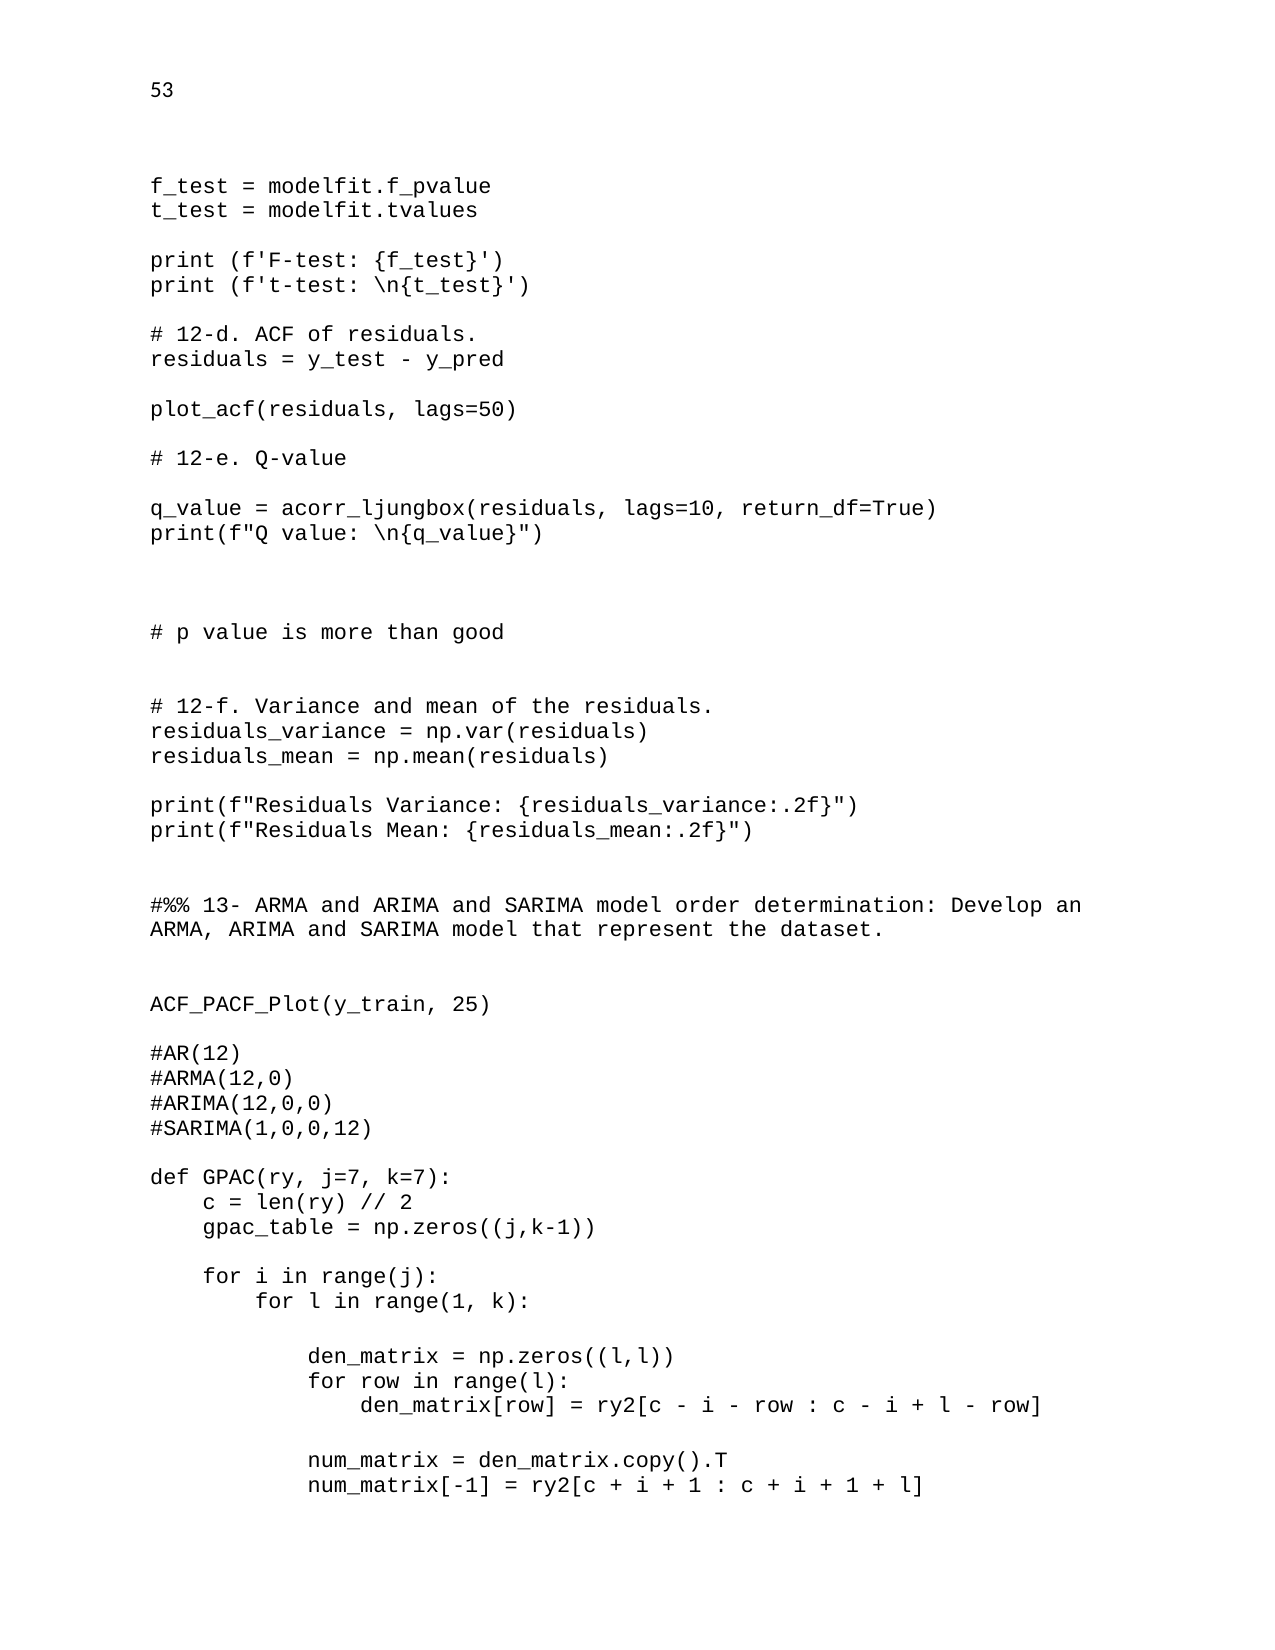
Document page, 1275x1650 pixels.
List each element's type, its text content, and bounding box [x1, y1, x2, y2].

text # 12-d. ACF of residuals. [150, 323, 1125, 348]
text #SARIMA(1,0,0,12) [150, 1117, 1125, 1142]
text print(f"Q value: \n{q_value}") [150, 522, 1125, 547]
text ACF_PACF_Plot(y_train, 25) [150, 993, 1125, 1018]
text print(f"Residuals Variance: {residuals_variance:.2f}") [150, 794, 1125, 819]
text q_value = acorr_ljungbox(residuals, lags=10, return_df=True) [150, 497, 1125, 522]
text num_matrix[-1] = ry2[c + i + 1 : c + i + 1 + l] [150, 1474, 1125, 1499]
text #%% 13- ARMA and ARIMA and SARIMA model order determination: Develop an ARMA, ARIMA and SARIMA model that represent the dataset. [150, 894, 1125, 943]
text def GPAC(ry, j=7, k=7): [150, 1166, 1125, 1191]
text #ARIMA(12,0,0) [150, 1092, 1125, 1117]
text for row in range(l): [150, 1370, 1125, 1394]
text for l in range(1, k): [150, 1290, 1125, 1315]
text f_test = modelfit.f_pvalue [150, 175, 1125, 199]
text # 12-e. Q-value [150, 447, 1125, 472]
text den_matrix[row] = ry2[c - i - row : c - i + l - row] [150, 1394, 1125, 1419]
text for i in range(j): [150, 1266, 1125, 1290]
text residuals = y_test - y_pred [150, 348, 1125, 373]
text c = len(ry) // 2 [150, 1191, 1125, 1216]
text #AR(12) [150, 1042, 1125, 1067]
text den_matrix = np.zeros((l,l)) [150, 1345, 1125, 1370]
text gpac_table = np.zeros((j,k-1)) [150, 1216, 1125, 1241]
text num_matrix = den_matrix.copy().T [150, 1449, 1125, 1474]
text residuals_mean = np.mean(residuals) [150, 745, 1125, 770]
text # p value is more than good [150, 621, 1125, 646]
text #ARMA(12,0) [150, 1067, 1125, 1092]
text plot_acf(residuals, lags=50) [150, 398, 1125, 423]
text t_test = modelfit.tvalues [150, 199, 1125, 224]
text print (f'F-test: {f_test}') [150, 249, 1125, 274]
text # 12-f. Variance and mean of the residuals. [150, 695, 1125, 720]
text print(f"Residuals Mean: {residuals_mean:.2f}") [150, 819, 1125, 844]
text print (f't-test: \n{t_test}') [150, 274, 1125, 299]
text residuals_variance = np.var(residuals) [150, 720, 1125, 745]
